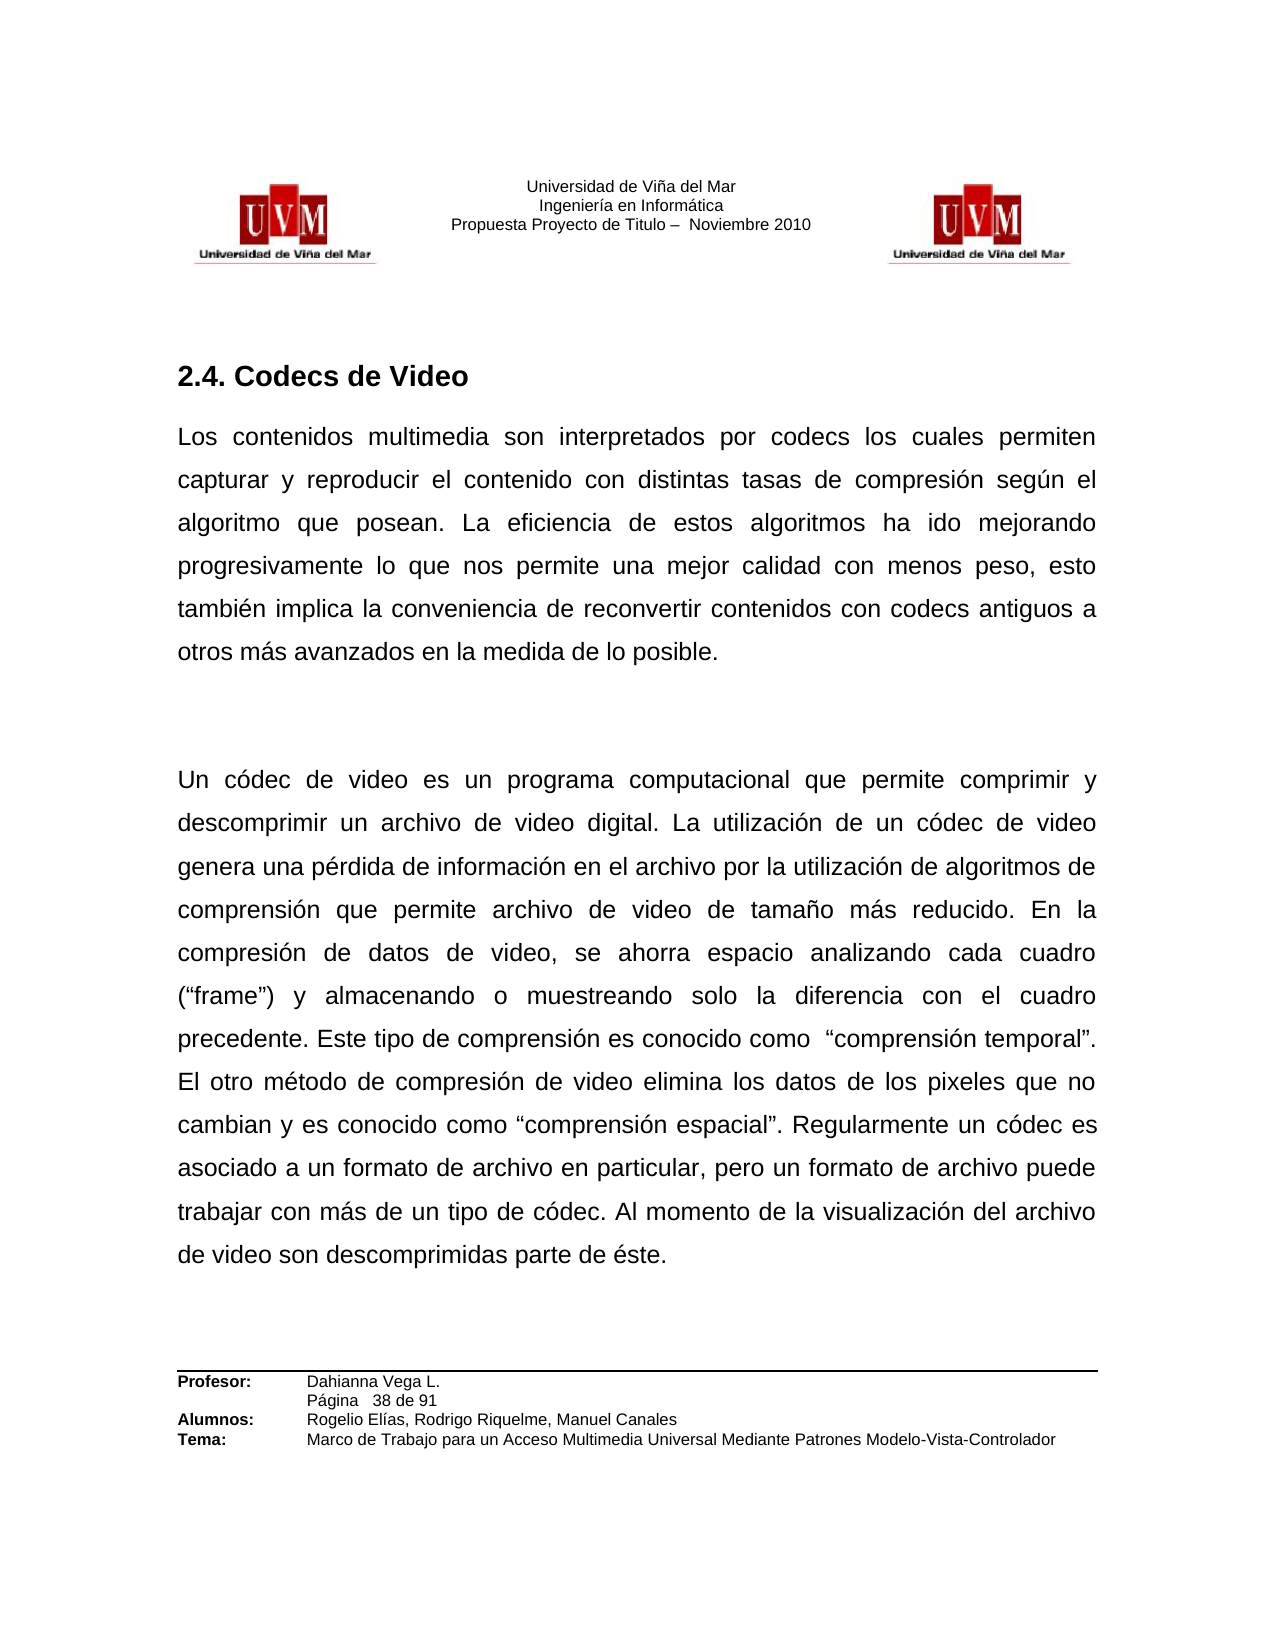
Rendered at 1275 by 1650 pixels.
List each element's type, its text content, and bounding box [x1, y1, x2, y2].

subtitle 2.4. Codecs de Video [177, 359, 1098, 392]
picture [871, 176, 1084, 267]
text Los contenidos multimedia son interpretados por codecs los cuales permiten capturar y reproducir el contenido con distintas tasas de compresión según el algoritmo que posean. La eficiencia de estos algoritmos ha ido mejorando progresivamente lo que nos permite una mejor calidad con menos peso, esto también implica la conveniencia de reconvertir contenidos con codecs antiguos a otros más avanzados en la medida de lo posible. [177, 422, 1098, 666]
picture [177, 176, 390, 267]
text Un códec de video es un programa computacional que permite comprimir y descomprimir un archivo de video digital. La utilización de un códec de video genera una pérdida de información en el archivo por la utilización de algoritmos de comprensión que permite archivo de video de tamaño más reducido. En la compresión de datos de video, se ahorra espacio analizando cada cuadro (“frame”) y almacenando o muestreando solo la diferencia con el cuadro precedente. Este tipo de comprensión es conocido como “comprensión temporal”. El otro método de compresión de video elimina los datos de los pixeles que no cambian y es conocido como “comprensión espacial”. Regularmente un códec es asociado a un formato de archivo en particular, pero un formato de archivo puede trabajar con más de un tipo de códec. Al momento de la visualización del archivo de video son descomprimidas parte de éste. [177, 765, 1098, 1268]
